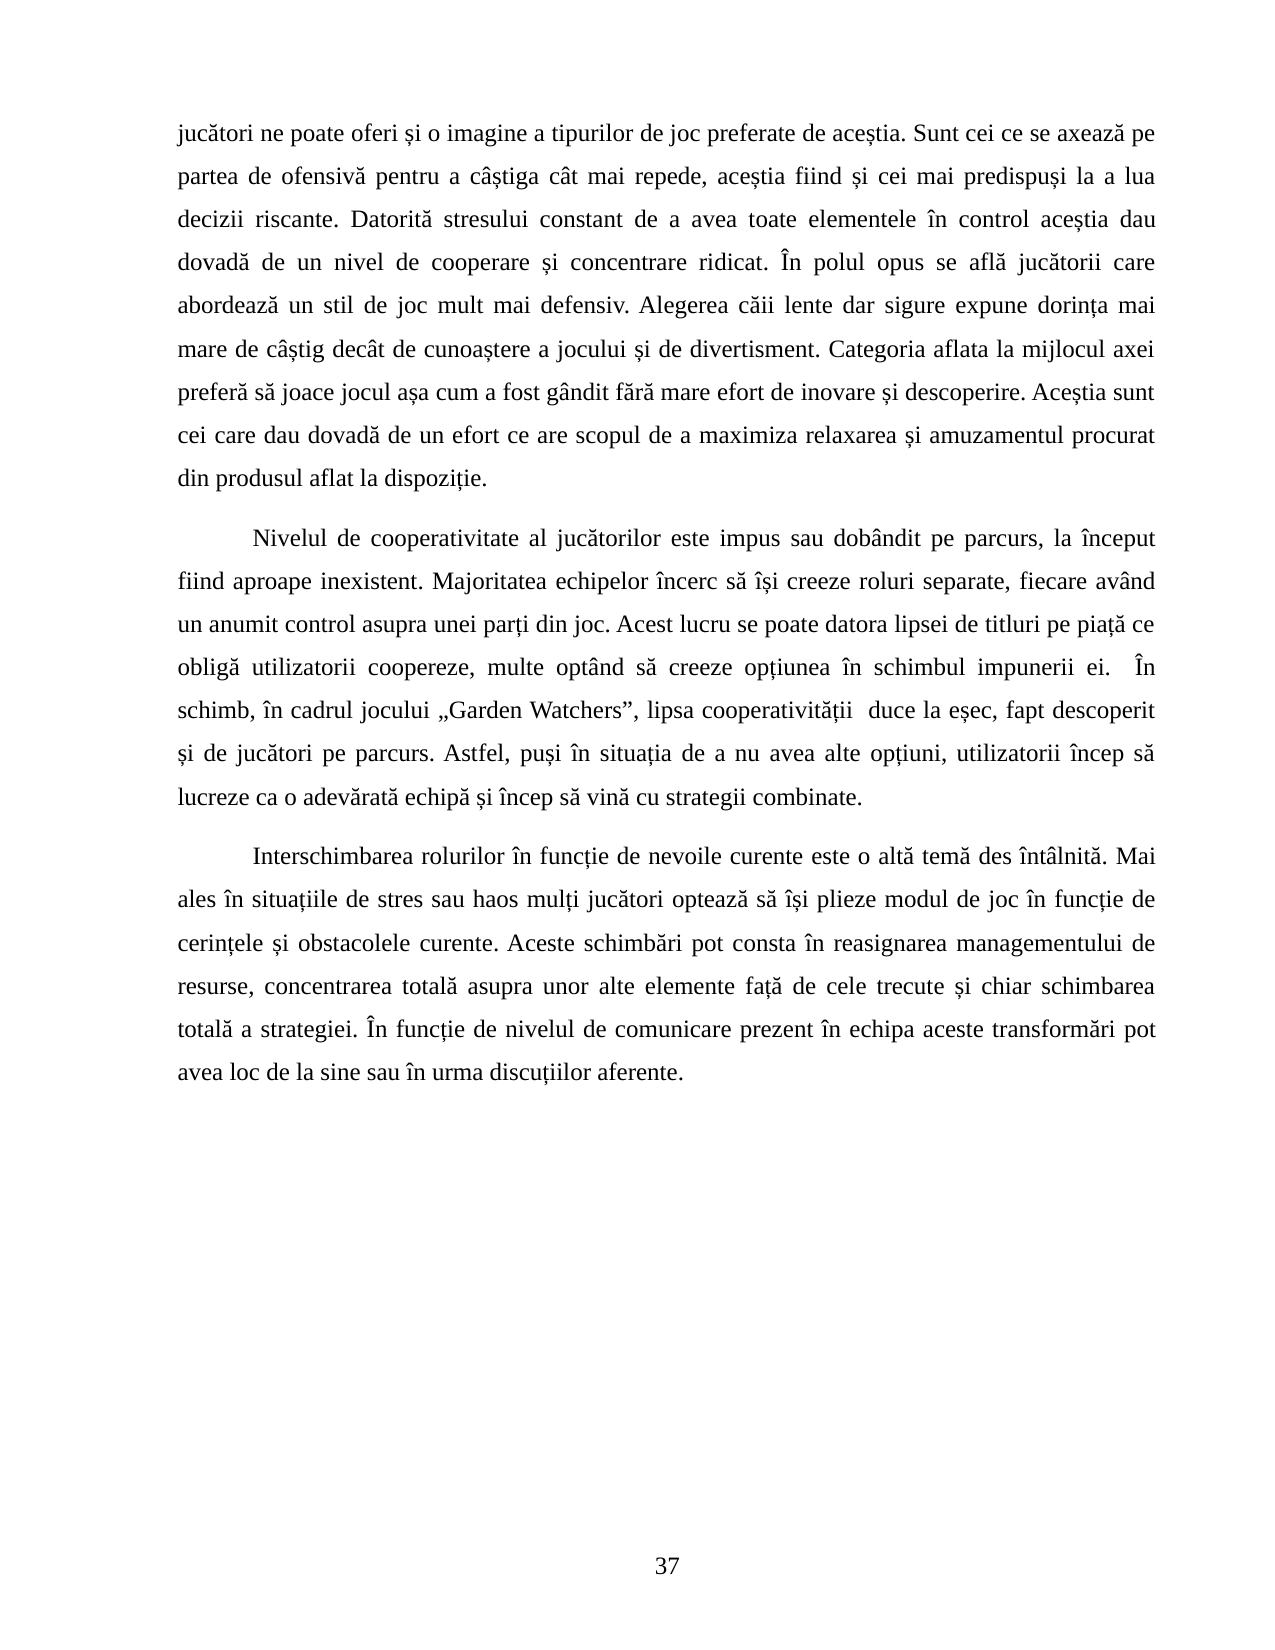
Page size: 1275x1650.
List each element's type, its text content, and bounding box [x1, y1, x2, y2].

text Nivelul de cooperativitate al jucătorilor este impus sau dobândit pe parcurs, la început fiind aproape inexistent. Majoritatea echipelor încerc să își creeze roluri separate, fiecare având un anumit control asupra unei parți din joc. Acest lucru se poate datora lipsei de titluri pe piață ce obligă utilizatorii coopereze, multe optând să creeze opțiunea în schimbul impunerii ei. În schimb, în cadrul jocului „Garden Watchers”, lipsa cooperativității duce la eșec, fapt descoperit și de jucători pe parcurs. Astfel, puși în situația de a nu avea alte opțiuni, utilizatorii încep să lucreze ca o adevărată echipă și încep să vină cu strategii combinate. [177, 523, 1157, 810]
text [177, 118, 1157, 492]
text Interschimbarea rolurilor în funcție de nevoile curente este o altă temă des întâlnită. Mai ales în situațiile de stres sau haos mulți jucători optează să își plieze modul de joc în funcție de cerințele și obstacolele curente. Aceste schimbări pot consta în reasignarea managementului de resurse, concentrarea totală asupra unor alte elemente față de cele trecute și chiar schimbarea totală a strategiei. În funcție de nivelul de comunicare prezent în echipa aceste transformări pot avea loc de la sine sau în urma discuțiilor aferente. [177, 841, 1157, 1086]
